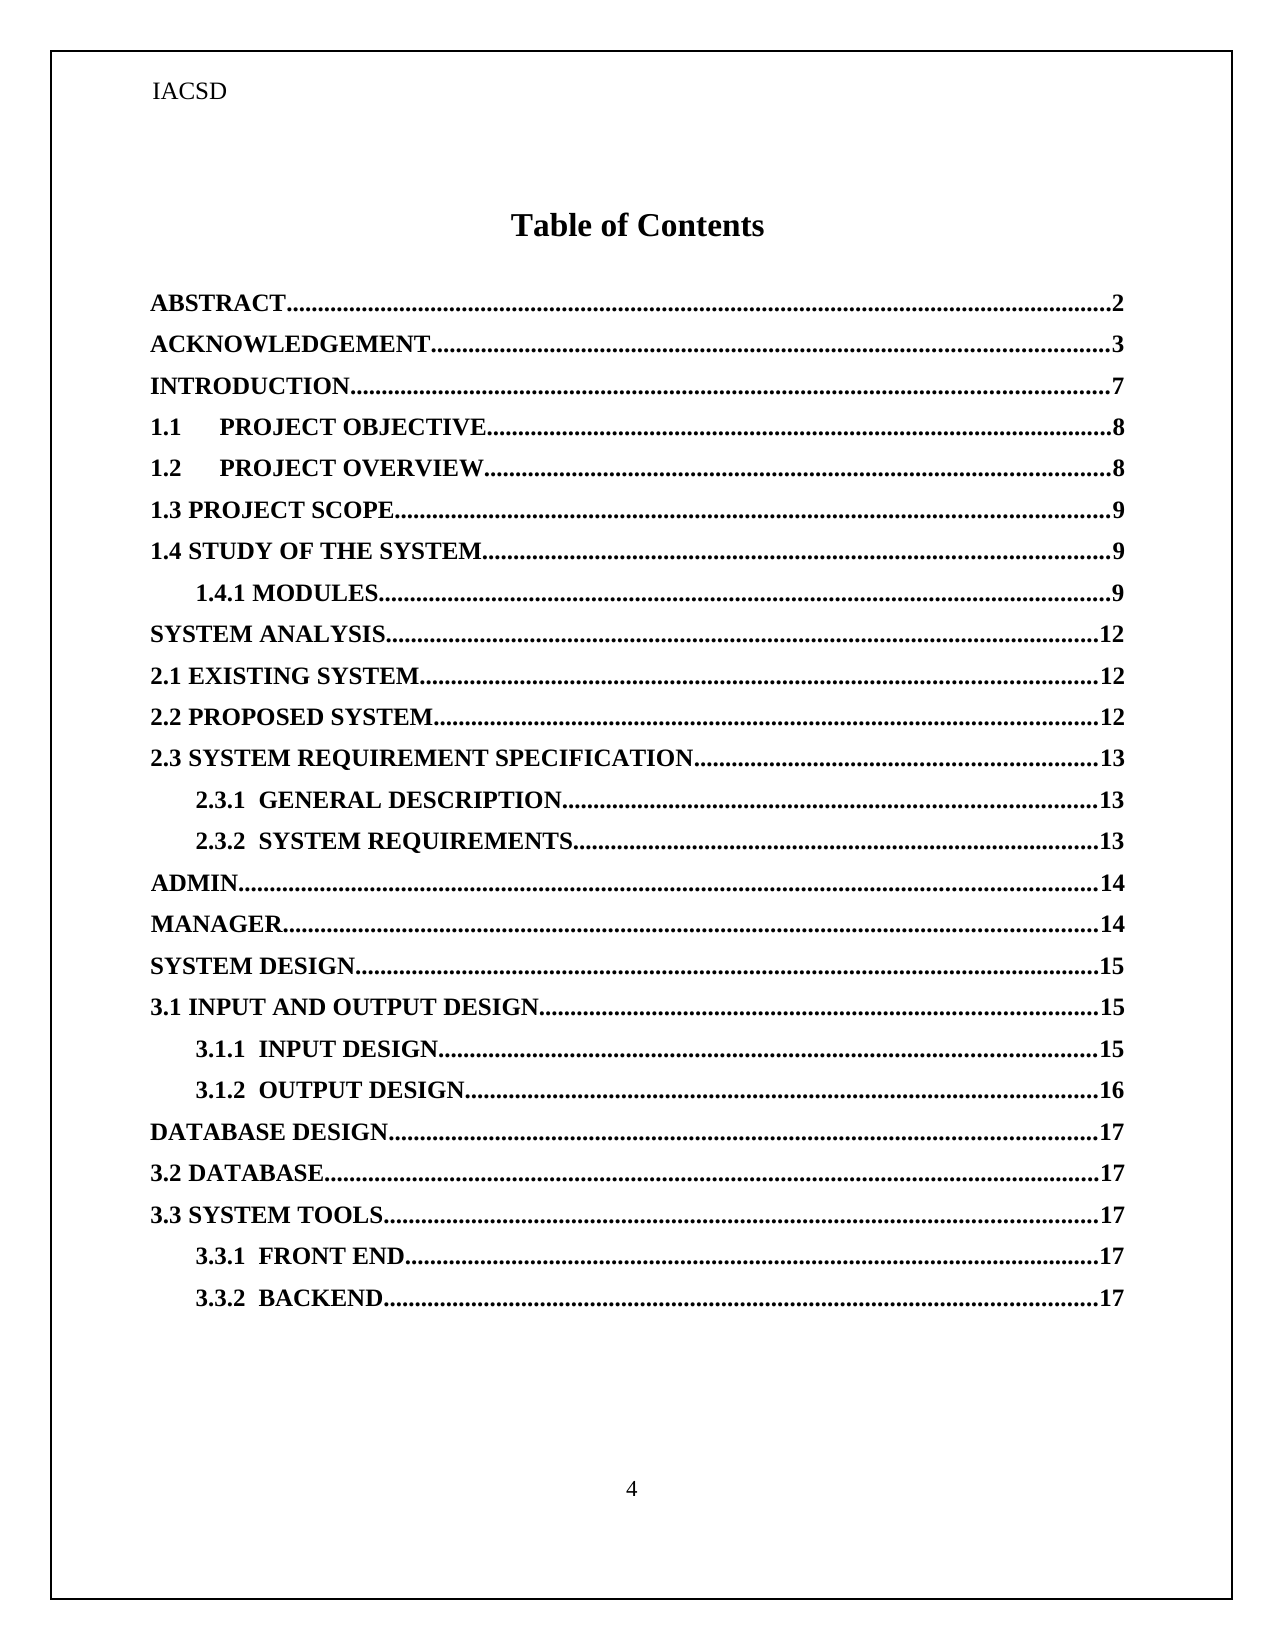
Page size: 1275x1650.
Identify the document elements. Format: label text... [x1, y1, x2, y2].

text Table of Contents [218, 205, 1057, 243]
